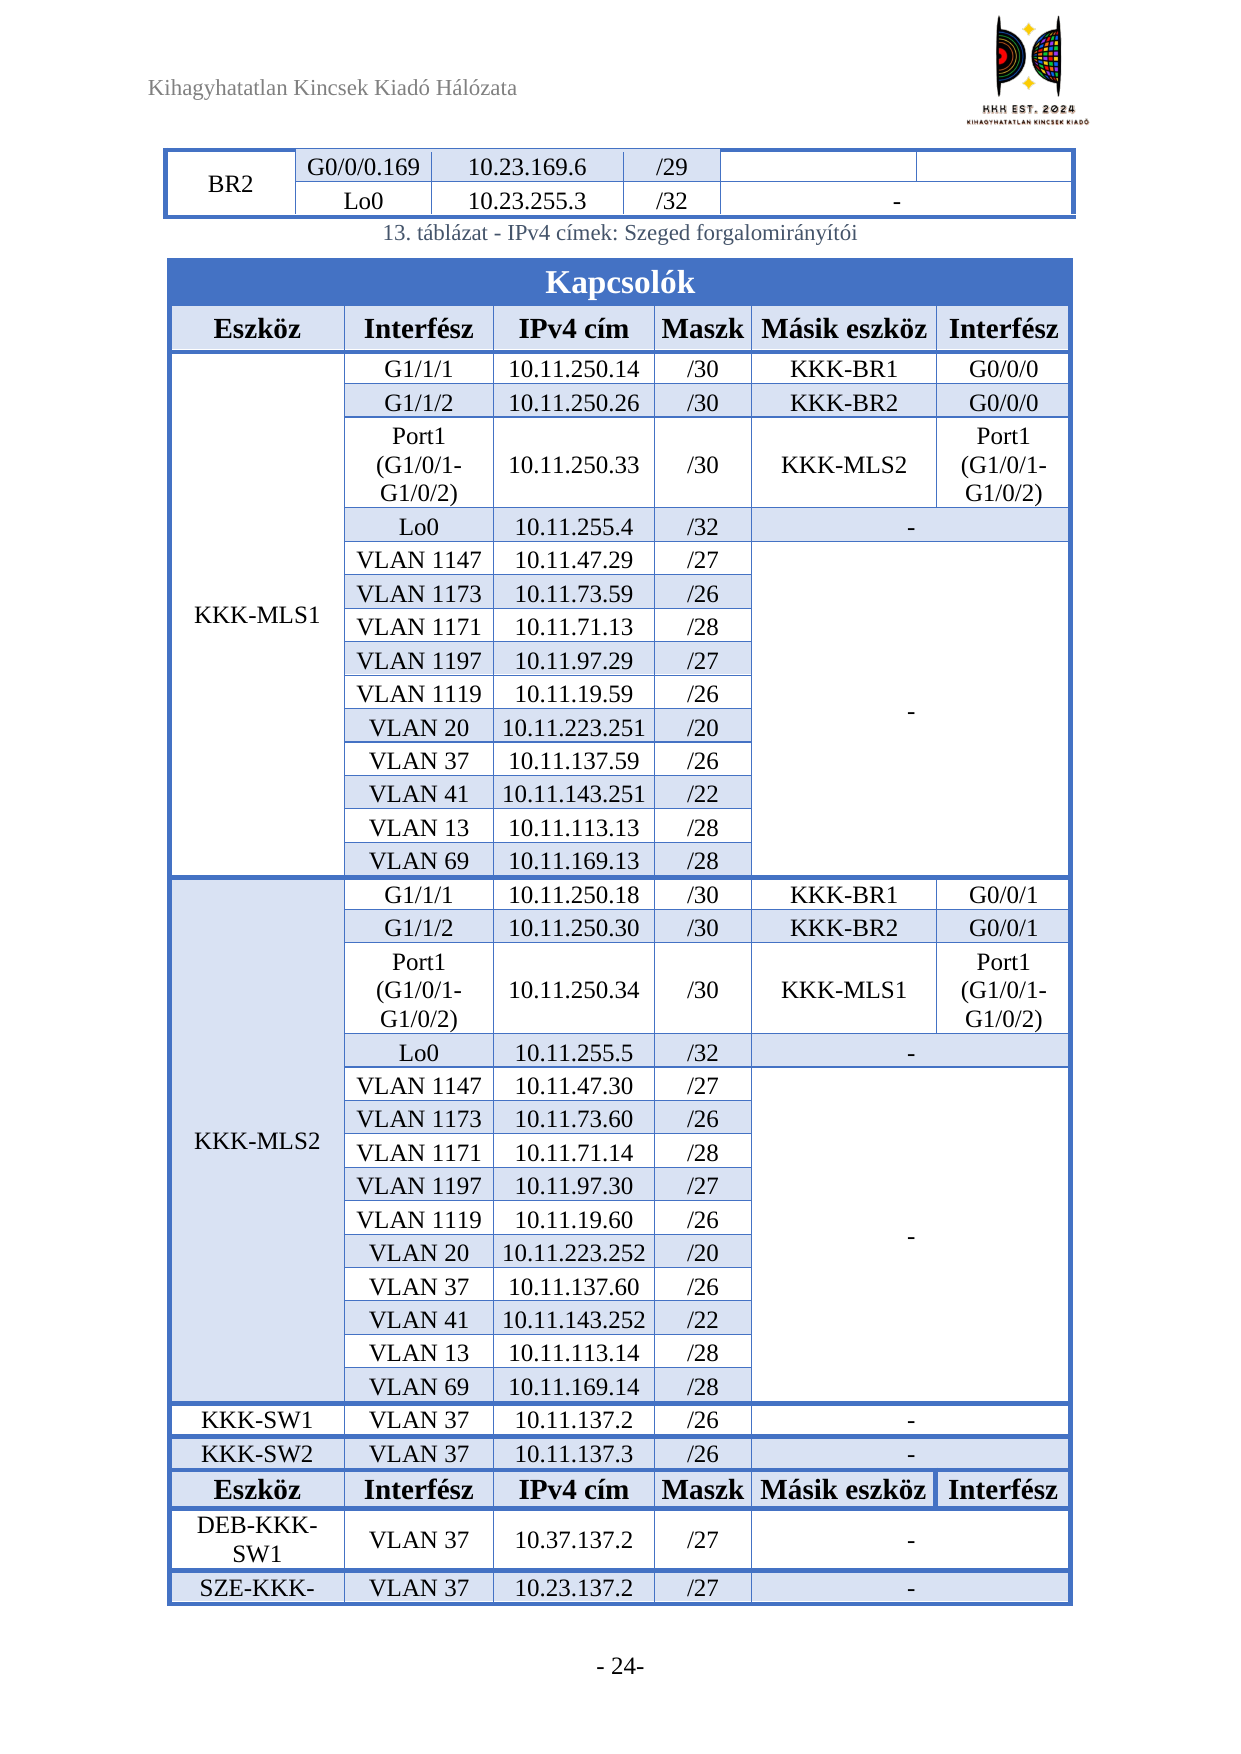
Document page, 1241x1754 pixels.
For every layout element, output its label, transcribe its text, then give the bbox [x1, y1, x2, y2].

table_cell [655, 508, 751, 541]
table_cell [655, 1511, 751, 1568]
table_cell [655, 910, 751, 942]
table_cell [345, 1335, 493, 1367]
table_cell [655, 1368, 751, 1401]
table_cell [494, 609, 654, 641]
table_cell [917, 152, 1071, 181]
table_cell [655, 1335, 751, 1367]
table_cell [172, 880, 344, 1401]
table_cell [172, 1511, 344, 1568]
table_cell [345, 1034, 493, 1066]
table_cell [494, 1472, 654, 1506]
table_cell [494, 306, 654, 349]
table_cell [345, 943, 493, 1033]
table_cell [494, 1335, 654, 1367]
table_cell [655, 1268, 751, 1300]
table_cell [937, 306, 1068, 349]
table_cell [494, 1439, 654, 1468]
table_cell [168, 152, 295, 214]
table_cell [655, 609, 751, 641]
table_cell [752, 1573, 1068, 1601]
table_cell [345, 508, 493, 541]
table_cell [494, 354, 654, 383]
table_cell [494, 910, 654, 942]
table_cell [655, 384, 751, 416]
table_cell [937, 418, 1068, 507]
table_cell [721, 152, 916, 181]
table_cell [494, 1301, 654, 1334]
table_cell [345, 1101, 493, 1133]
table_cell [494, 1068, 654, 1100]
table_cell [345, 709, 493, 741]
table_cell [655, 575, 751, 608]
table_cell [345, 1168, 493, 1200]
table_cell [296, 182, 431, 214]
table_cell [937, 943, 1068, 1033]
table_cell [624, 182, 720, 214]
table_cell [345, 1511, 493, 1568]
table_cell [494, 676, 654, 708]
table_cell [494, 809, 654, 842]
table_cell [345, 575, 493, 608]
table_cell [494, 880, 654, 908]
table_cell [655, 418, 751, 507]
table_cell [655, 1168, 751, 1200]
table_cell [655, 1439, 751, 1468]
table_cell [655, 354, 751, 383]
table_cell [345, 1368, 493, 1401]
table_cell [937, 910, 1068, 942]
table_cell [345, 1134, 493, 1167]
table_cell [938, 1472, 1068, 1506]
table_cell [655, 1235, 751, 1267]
picture [958, 4, 1094, 130]
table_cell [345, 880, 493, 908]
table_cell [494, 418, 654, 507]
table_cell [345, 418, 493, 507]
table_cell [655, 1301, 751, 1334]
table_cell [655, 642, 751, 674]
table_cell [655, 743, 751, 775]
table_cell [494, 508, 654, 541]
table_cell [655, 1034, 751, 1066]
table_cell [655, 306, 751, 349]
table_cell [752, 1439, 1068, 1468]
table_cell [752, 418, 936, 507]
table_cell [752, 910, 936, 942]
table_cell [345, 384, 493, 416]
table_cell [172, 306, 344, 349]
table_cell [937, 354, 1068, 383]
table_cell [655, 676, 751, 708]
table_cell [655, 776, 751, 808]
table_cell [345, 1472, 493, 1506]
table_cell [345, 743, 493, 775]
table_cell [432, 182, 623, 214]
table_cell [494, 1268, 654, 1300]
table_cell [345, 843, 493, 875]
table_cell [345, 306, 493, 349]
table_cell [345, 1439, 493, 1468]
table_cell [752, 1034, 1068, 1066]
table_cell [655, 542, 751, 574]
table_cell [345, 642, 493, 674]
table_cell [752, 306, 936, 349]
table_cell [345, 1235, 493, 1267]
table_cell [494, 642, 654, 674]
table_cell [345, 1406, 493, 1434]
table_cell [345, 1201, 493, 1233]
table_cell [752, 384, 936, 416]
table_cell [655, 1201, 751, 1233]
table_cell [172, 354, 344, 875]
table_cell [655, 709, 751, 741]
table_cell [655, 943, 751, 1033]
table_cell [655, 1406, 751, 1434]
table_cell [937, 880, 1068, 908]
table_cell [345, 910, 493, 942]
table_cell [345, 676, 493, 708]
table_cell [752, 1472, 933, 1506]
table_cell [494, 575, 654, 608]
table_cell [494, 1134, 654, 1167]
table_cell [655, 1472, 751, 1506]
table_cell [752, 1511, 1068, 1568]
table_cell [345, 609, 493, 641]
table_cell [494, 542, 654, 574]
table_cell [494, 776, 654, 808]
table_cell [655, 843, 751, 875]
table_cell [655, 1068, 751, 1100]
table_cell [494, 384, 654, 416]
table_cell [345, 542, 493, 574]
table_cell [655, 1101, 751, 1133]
text 13. táblázat - IPv4 címek: Szeged forgalomirányítói [148, 219, 1093, 246]
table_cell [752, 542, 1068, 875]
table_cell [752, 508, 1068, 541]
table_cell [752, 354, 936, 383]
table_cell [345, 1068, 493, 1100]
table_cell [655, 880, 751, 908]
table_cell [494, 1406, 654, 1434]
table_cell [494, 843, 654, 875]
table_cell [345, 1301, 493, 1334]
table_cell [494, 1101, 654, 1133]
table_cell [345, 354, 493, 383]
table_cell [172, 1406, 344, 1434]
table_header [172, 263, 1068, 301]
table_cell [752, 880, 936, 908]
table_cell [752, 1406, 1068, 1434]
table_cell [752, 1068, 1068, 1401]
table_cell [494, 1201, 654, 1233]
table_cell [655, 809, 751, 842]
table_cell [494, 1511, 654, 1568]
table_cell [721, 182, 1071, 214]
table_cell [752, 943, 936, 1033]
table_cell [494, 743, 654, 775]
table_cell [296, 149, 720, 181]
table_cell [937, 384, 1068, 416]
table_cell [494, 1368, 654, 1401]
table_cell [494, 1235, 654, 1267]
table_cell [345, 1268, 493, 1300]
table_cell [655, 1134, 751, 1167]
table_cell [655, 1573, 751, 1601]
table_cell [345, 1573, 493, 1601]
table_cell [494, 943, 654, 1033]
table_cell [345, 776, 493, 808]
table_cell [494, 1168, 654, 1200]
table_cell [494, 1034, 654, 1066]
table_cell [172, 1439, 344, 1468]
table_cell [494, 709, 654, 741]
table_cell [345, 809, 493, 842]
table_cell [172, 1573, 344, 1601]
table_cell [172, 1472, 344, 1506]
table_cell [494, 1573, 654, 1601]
